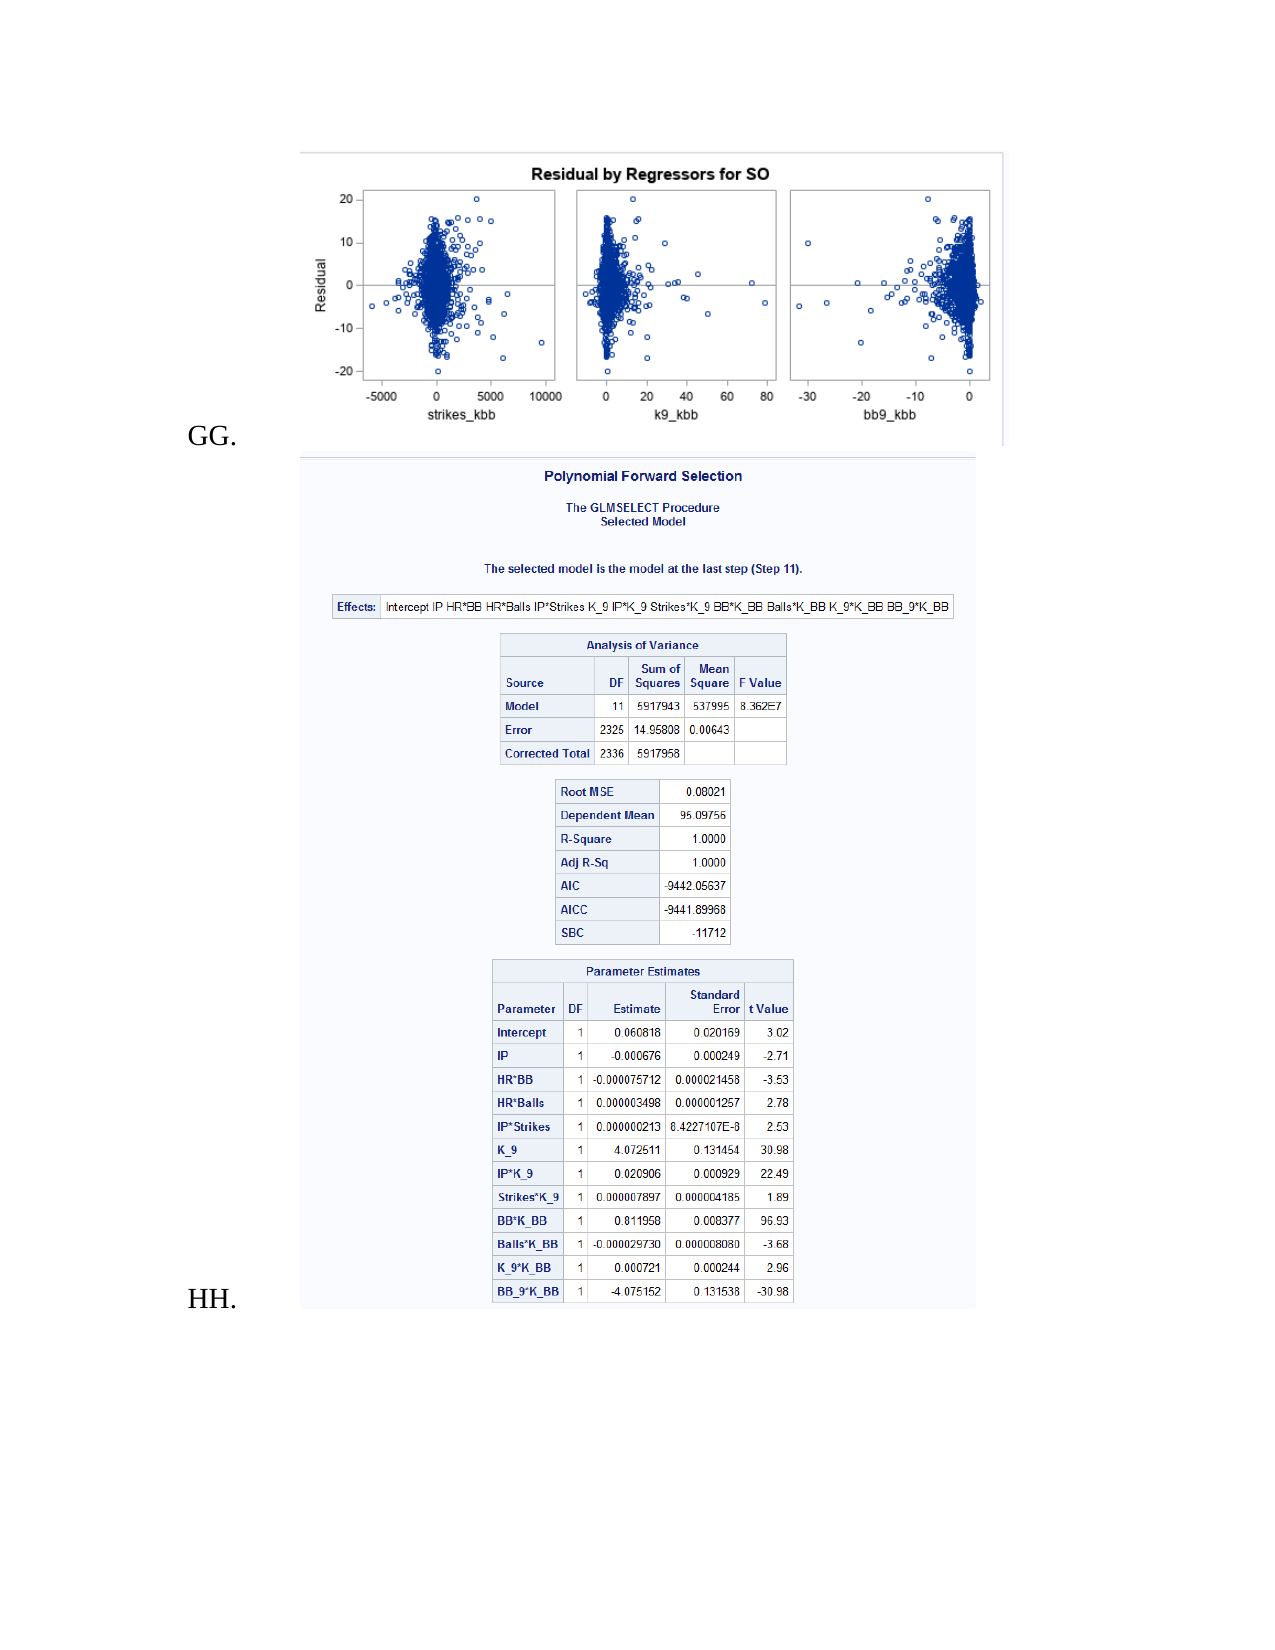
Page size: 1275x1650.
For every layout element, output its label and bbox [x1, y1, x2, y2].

picture [300, 451, 976, 1309]
picture [300, 150, 1009, 446]
